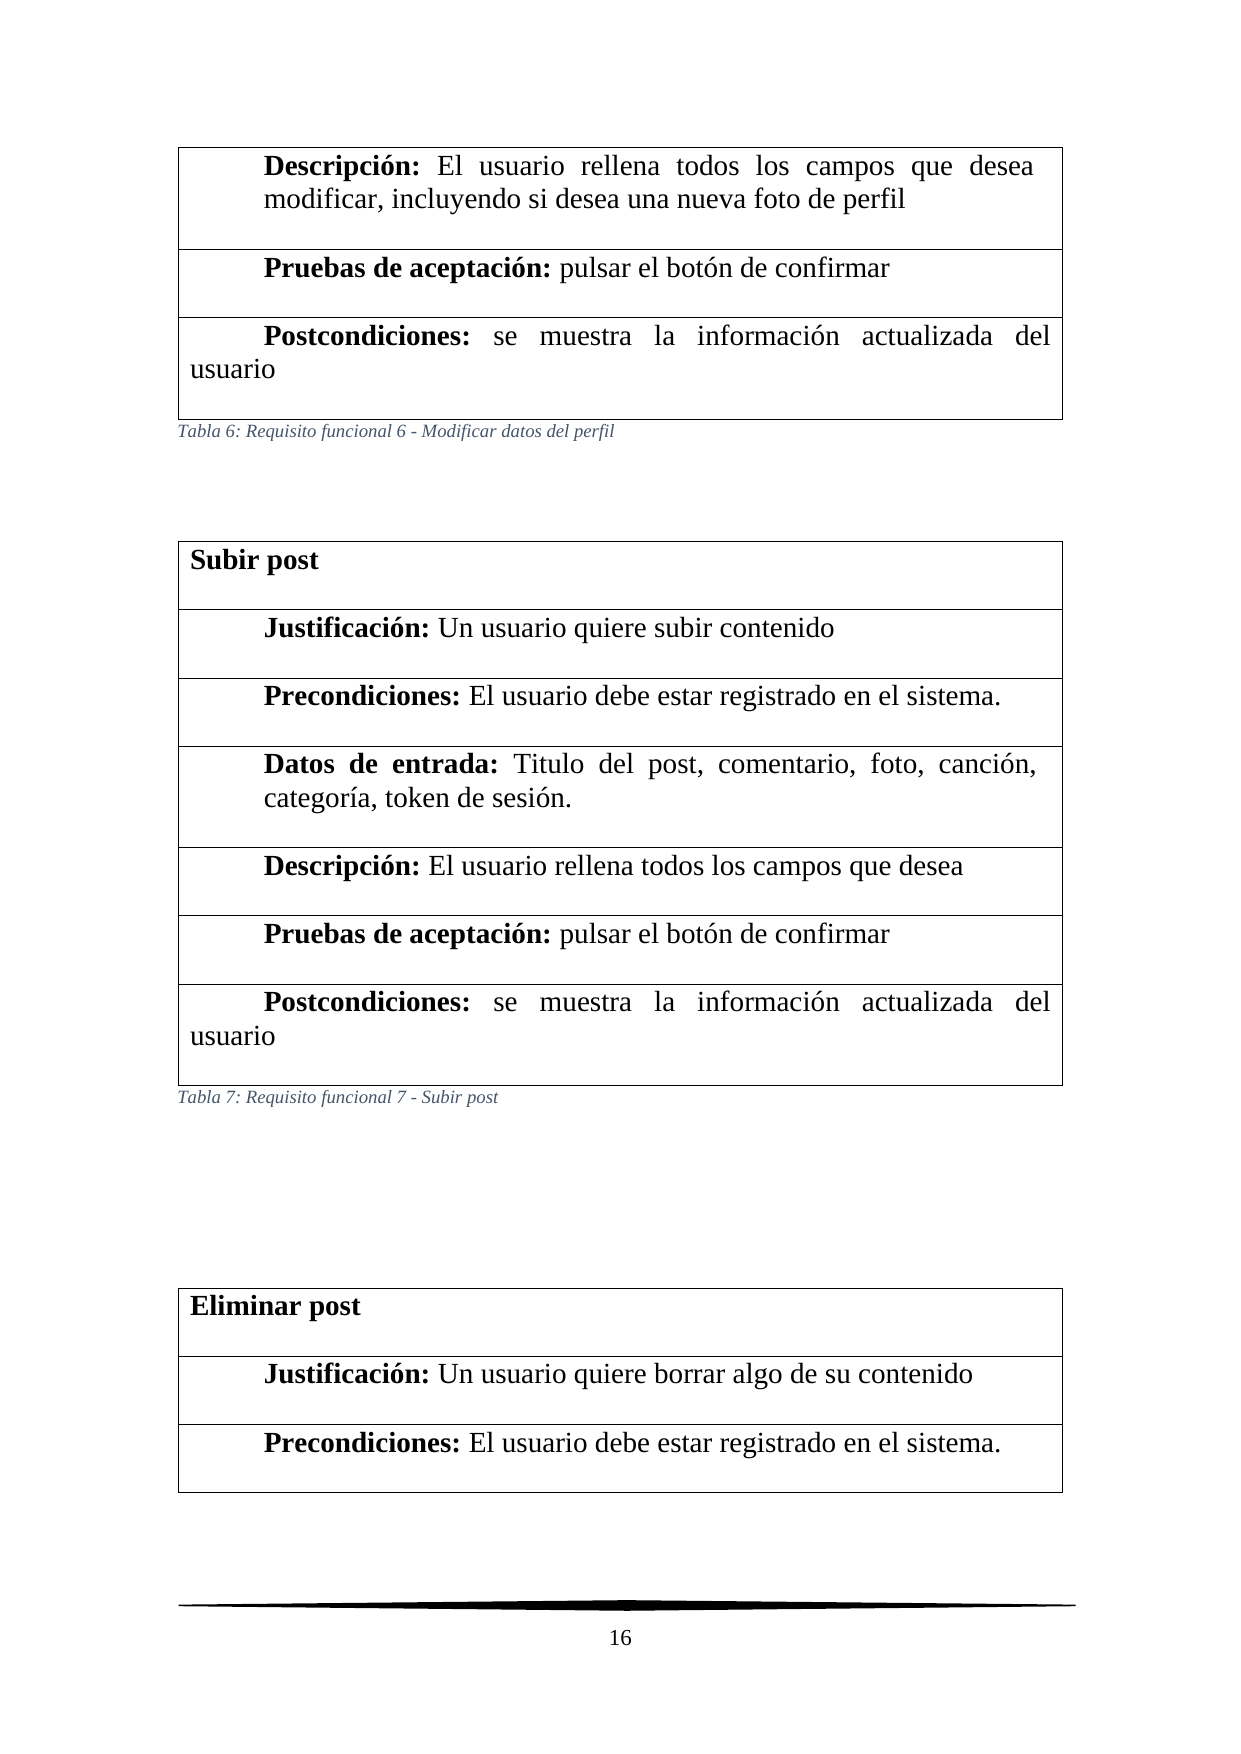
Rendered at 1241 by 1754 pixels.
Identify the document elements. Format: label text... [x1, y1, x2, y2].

table_cell Precondiciones: El usuario debe estar registrado en el sistema. [179, 679, 1062, 746]
text Tabla 7: Requisito funcional 7 - Subir post [177, 1086, 1063, 1108]
table_cell Pruebas de aceptación: pulsar el botón de confirmar [179, 916, 1062, 983]
table_cell Postcondiciones: se muestra la información actualizada del usuario [179, 318, 1062, 418]
table_cell Datos de entrada: Titulo del post, comentario, foto, canción, categoría, token de sesión. [179, 747, 1062, 847]
text Tabla 6: Requisito funcional 6 - Modificar datos del perfil [177, 419, 1063, 441]
table_cell Justificación: Un usuario quiere borrar algo de su contenido [179, 1357, 1062, 1424]
table_cell Pruebas de aceptación: pulsar el botón de confirmar [179, 250, 1062, 317]
table_cell Precondiciones: El usuario debe estar registrado en el sistema. [179, 1425, 1062, 1492]
table_cell Descripción: El usuario rellena todos los campos que desea [179, 848, 1062, 915]
table_header Eliminar post [179, 1289, 1062, 1356]
table_cell Descripción: El usuario rellena todos los campos que desea modificar, incluyendo si desea una nueva foto de perfil [179, 148, 1062, 249]
table_cell Justificación: Un usuario quiere subir contenido [179, 610, 1062, 677]
table_header Subir post [179, 542, 1062, 609]
table_cell Postcondiciones: se muestra la información actualizada del usuario [179, 985, 1062, 1085]
